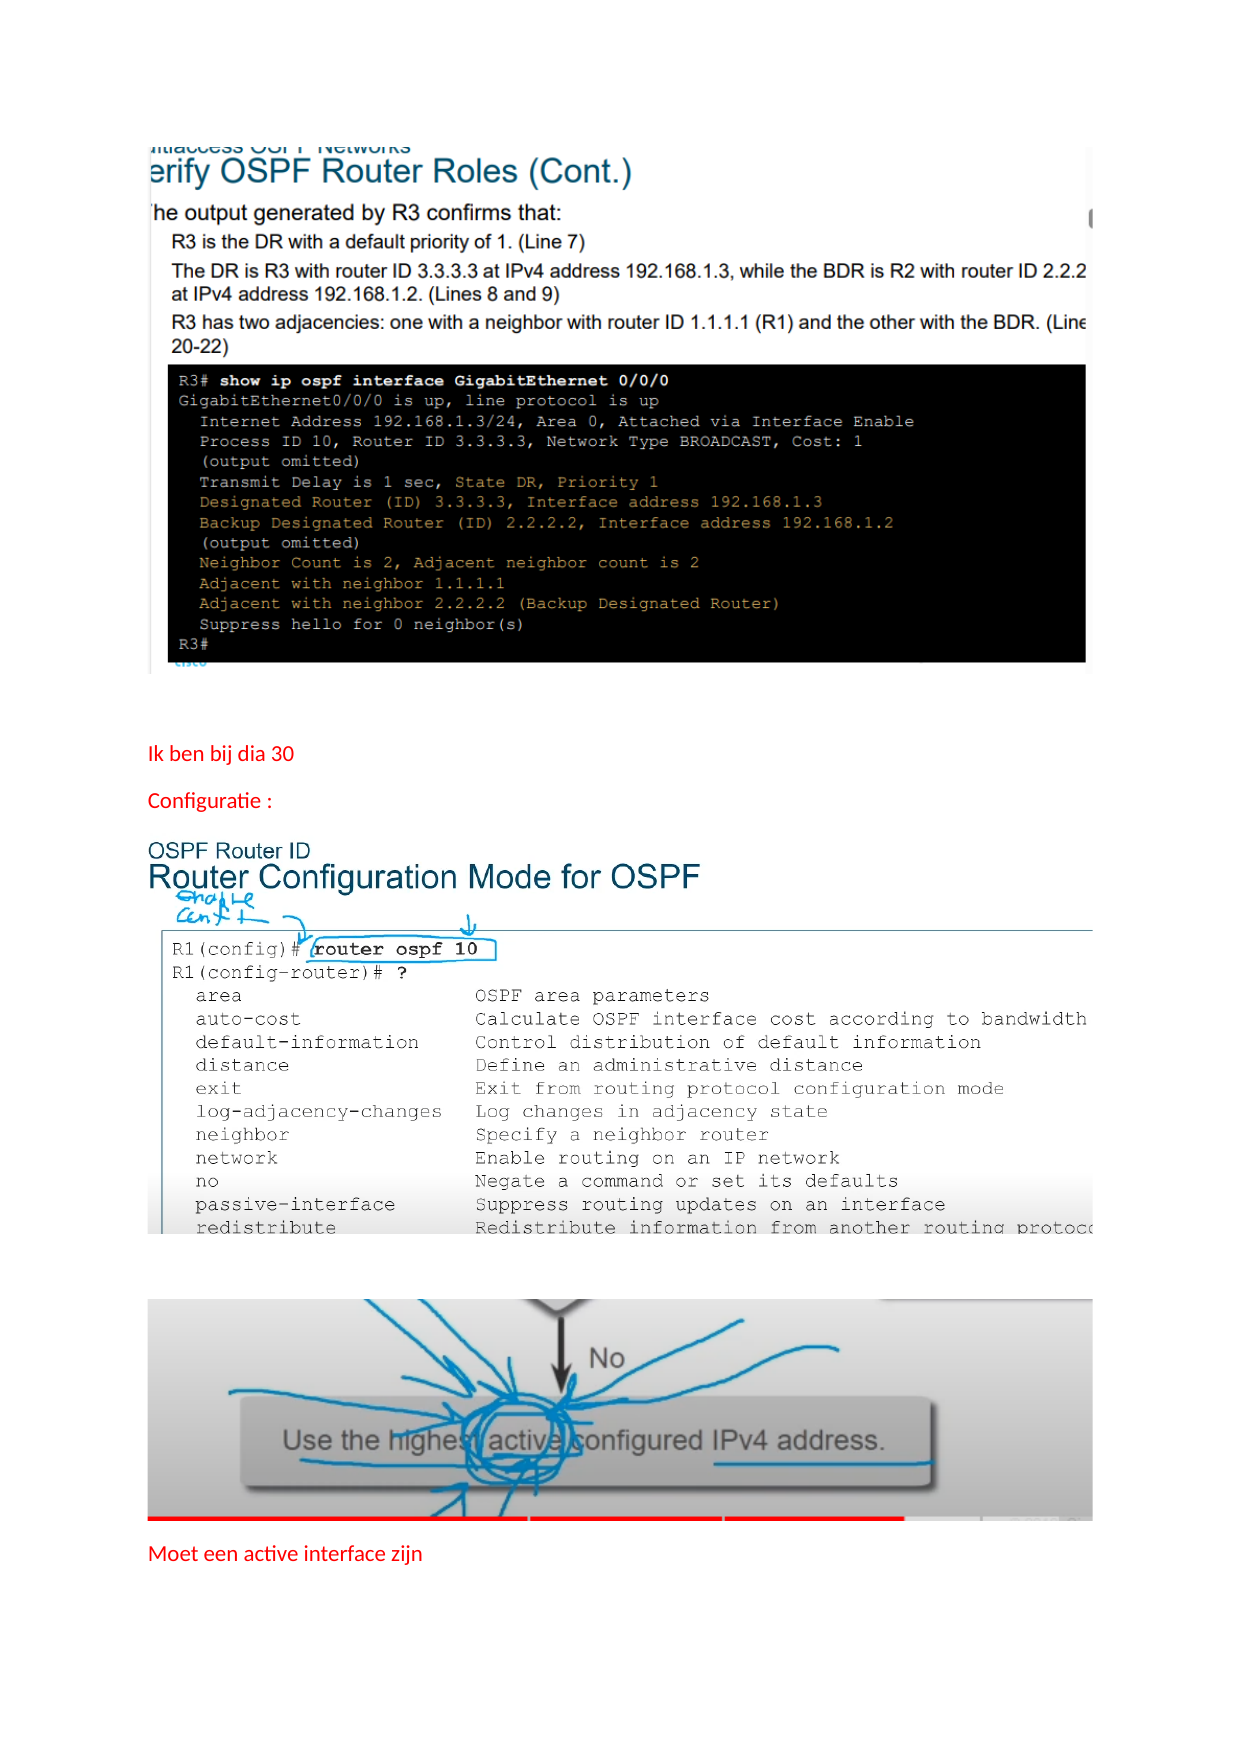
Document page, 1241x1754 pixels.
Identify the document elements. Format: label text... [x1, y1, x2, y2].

text Configuratie : [148, 786, 1093, 814]
picture [147, 832, 1093, 1234]
picture [147, 1299, 1093, 1521]
picture [147, 147, 1093, 674]
text Moet een active interface zijn [148, 1539, 1093, 1567]
text Ik ben bij dia 30 [148, 739, 1093, 767]
